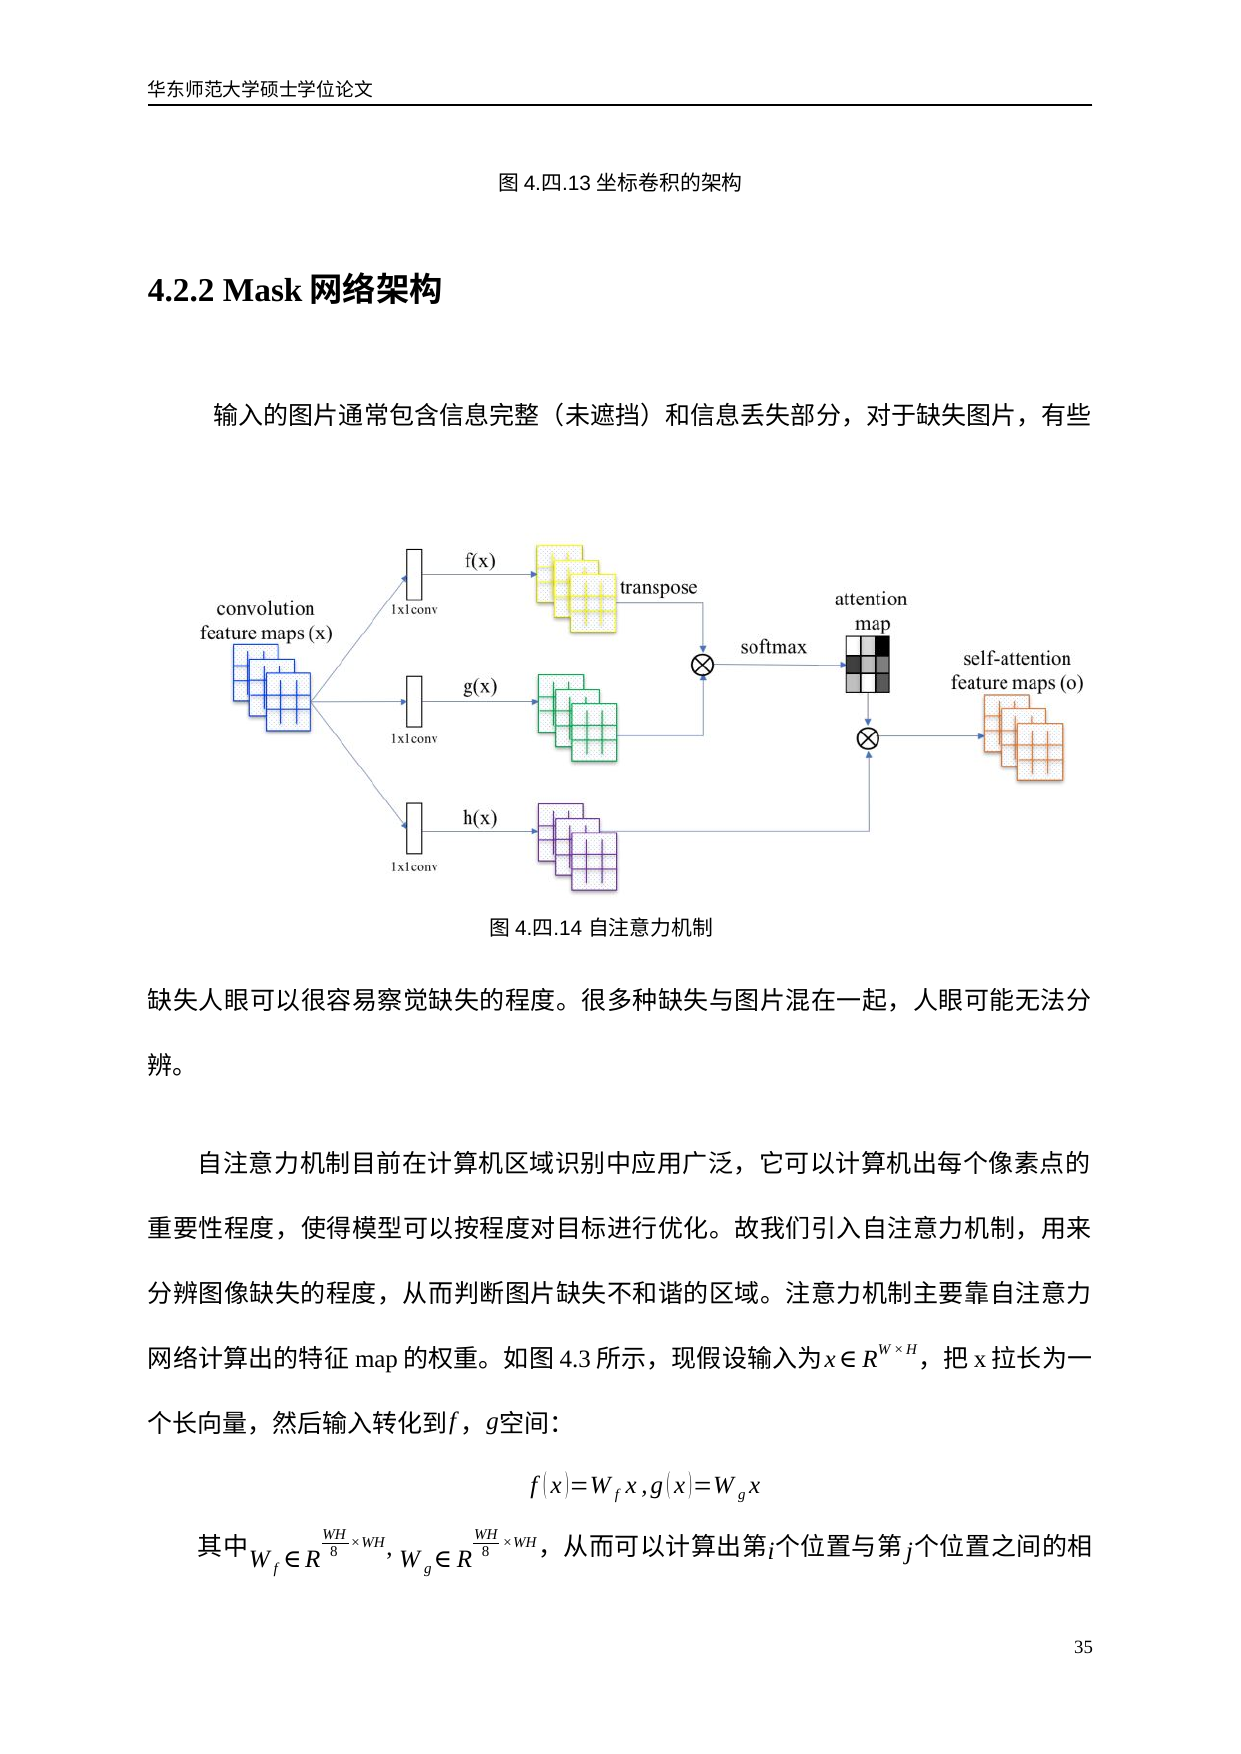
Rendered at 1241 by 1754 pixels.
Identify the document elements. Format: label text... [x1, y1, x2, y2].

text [148, 1519, 1092, 1584]
picture [152, 501, 1098, 899]
text 自注意力机制目前在计算机区域识别中应用广泛，它可以计算机出每个像素点的重要性程度，使得模型可以按程度对目标进行优化。故我们引入自注意力机制，用来分辨图像缺失的程度，从而判断图片缺失不和谐的区域。注意力机制主要靠自注意力网络计算出的特征map的权重。如图4.3所示，现假设输入为，把x拉长为一个长向量，然后输入转化到，空间： [148, 1129, 1092, 1454]
subtitle 4.2.2 Mask网络架构 [148, 254, 1092, 319]
